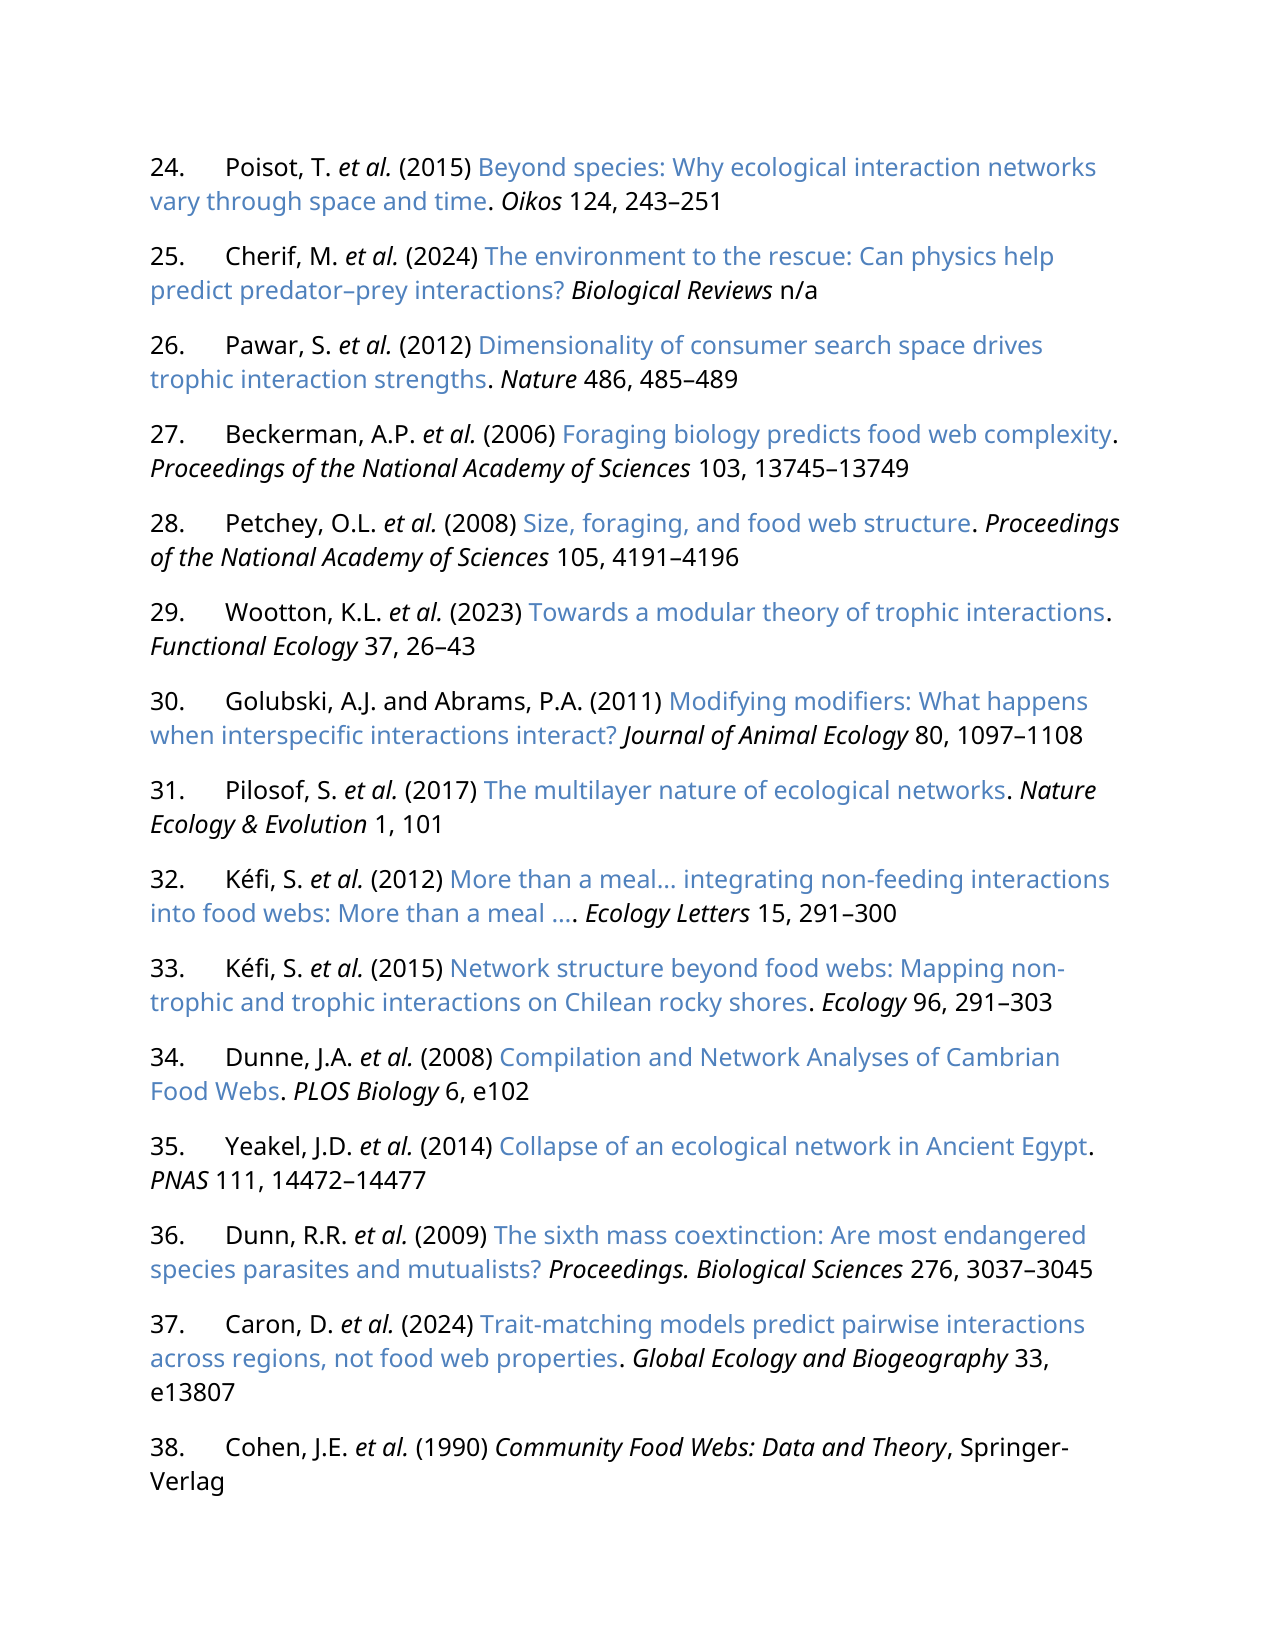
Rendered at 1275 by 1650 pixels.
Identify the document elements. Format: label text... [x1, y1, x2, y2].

text 24. Poisot, T. et al. (2015) Beyond species: Why ecological interaction networks vary through space and time. Oikos 124, 243–251 [150, 150, 1125, 218]
text 35. Yeakel, J.D. et al. (2014) Collapse of an ecological network in Ancient Egypt. PNAS 111, 14472–14477 [150, 1128, 1125, 1197]
text 33. Kéfi, S. et al. (2015) Network structure beyond food webs: Mapping non-trophic and trophic interactions on Chilean rocky shores. Ecology 96, 291–303 [150, 951, 1125, 1019]
text 28. Petchey, O.L. et al. (2008) Size, foraging, and food web structure. Proceedings of the National Academy of Sciences 105, 4191–4196 [150, 506, 1125, 574]
text 30. Golubski, A.J. and Abrams, P.A. (2011) Modifying modifiers: What happens when interspecific interactions interact? Journal of Animal Ecology 80, 1097–1108 [150, 684, 1125, 752]
text 34. Dunne, J.A. et al. (2008) Compilation and Network Analyses of Cambrian Food Webs. PLOS Biology 6, e102 [150, 1039, 1125, 1108]
text 31. Pilosof, S. et al. (2017) The multilayer nature of ecological networks. Nature Ecology & Evolution 1, 101 [150, 773, 1125, 841]
text 38. Cohen, J.E. et al. (1990) Community Food Webs: Data and Theory, Springer-Verlag [150, 1429, 1125, 1498]
text 37. Caron, D. et al. (2024) Trait-matching models predict pairwise interactions across regions, not food web properties. Global Ecology and Biogeography 33, e13807 [150, 1306, 1125, 1409]
text 27. Beckerman, A.P. et al. (2006) Foraging biology predicts food web complexity. Proceedings of the National Academy of Sciences 103, 13745–13749 [150, 417, 1125, 485]
text 36. Dunn, R.R. et al. (2009) The sixth mass coextinction: Are most endangered species parasites and mutualists? Proceedings. Biological Sciences 276, 3037–3045 [150, 1217, 1125, 1286]
text 29. Wootton, K.L. et al. (2023) Towards a modular theory of trophic interactions. Functional Ecology 37, 26–43 [150, 595, 1125, 663]
text 32. Kéfi, S. et al. (2012) More than a meal… integrating non-feeding interactions into food webs: More than a meal …. Ecology Letters 15, 291–300 [150, 862, 1125, 930]
text 26. Pawar, S. et al. (2012) Dimensionality of consumer search space drives trophic interaction strengths. Nature 486, 485–489 [150, 328, 1125, 396]
text 25. Cherif, M. et al. (2024) The environment to the rescue: Can physics help predict predator–prey interactions? Biological Reviews n/a [150, 239, 1125, 307]
